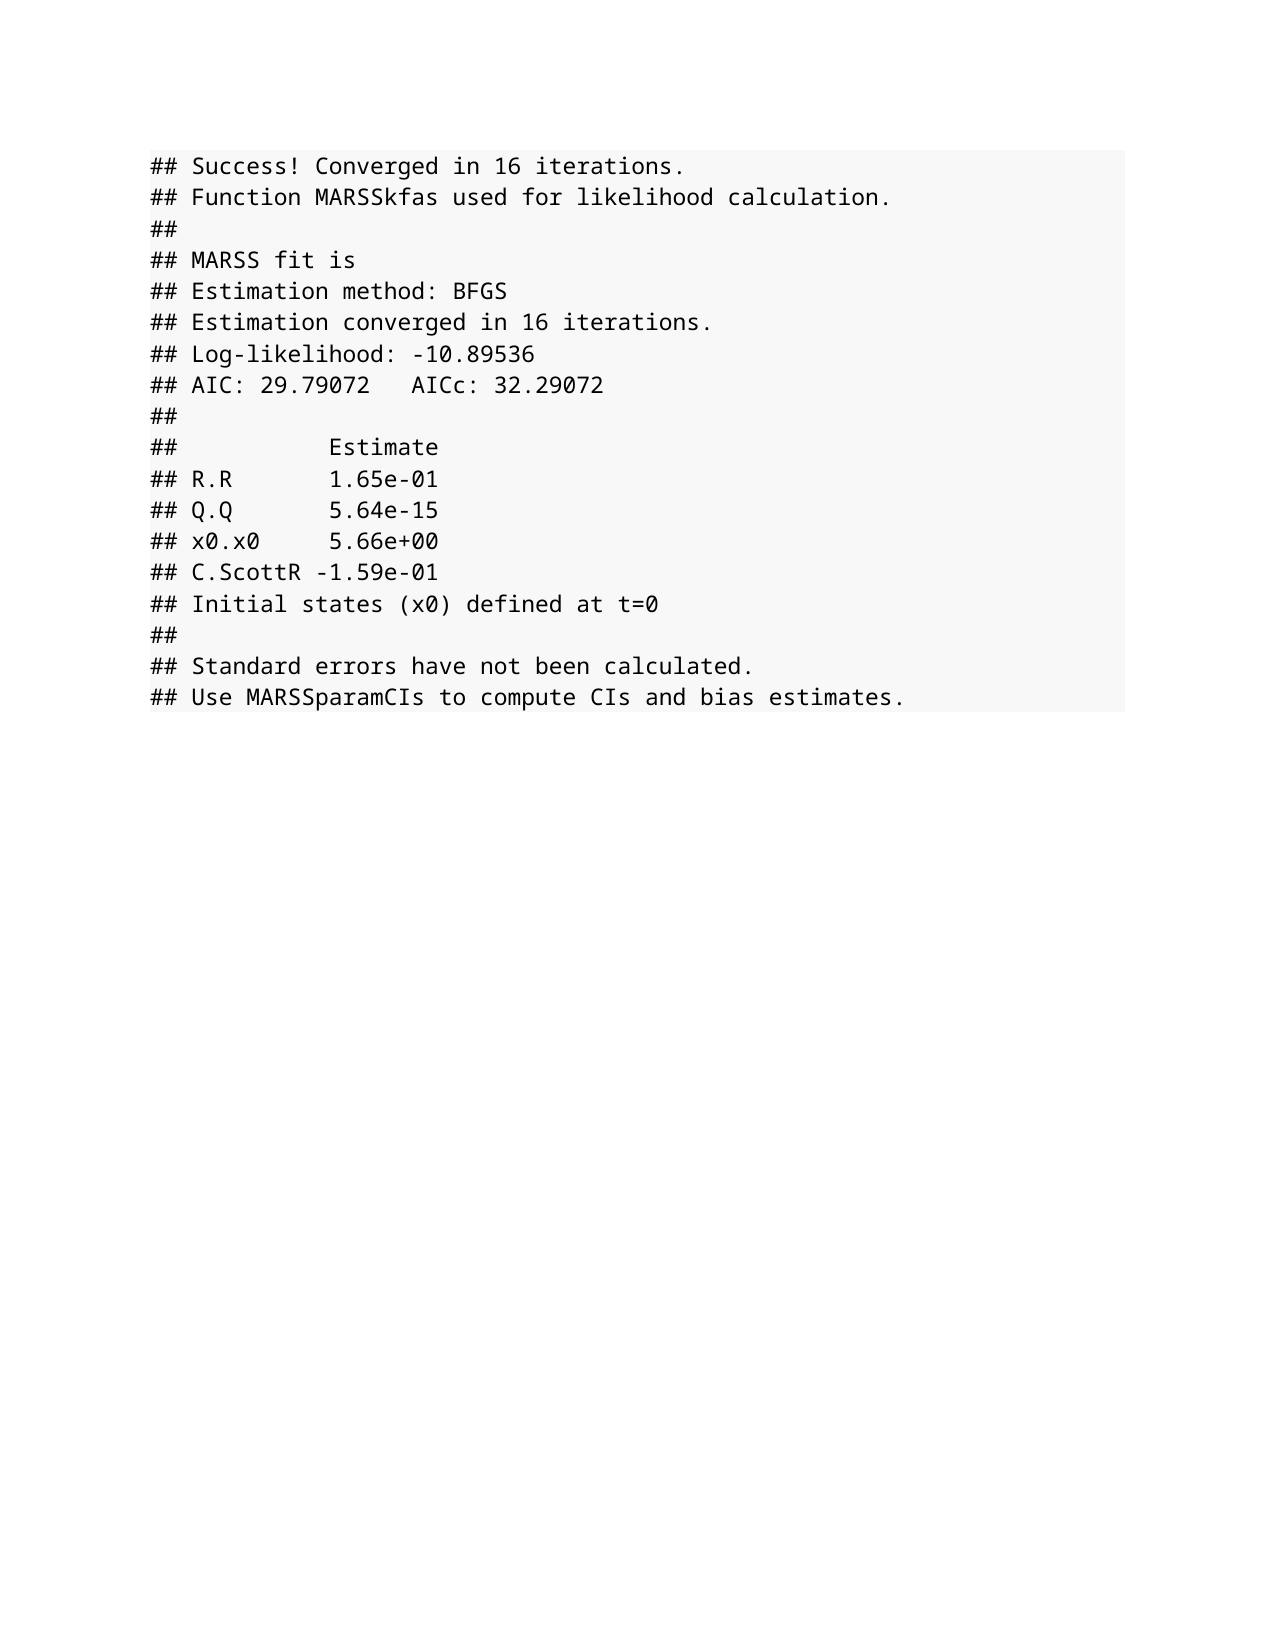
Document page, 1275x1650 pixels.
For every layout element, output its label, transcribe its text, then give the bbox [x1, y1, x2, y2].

text ## Success! Converged in 16 iterations. ## Function MARSSkfas used for likelihood calculation. ## ## MARSS fit is ## Estimation method: BFGS ## Estimation converged in 16 iterations. ## Log-likelihood: -10.89536 ## AIC: 29.79072 AICc: 32.29072 ## ## Estimate ## R.R 1.65e-01 ## Q.Q 5.64e-15 ## x0.x0 5.66e+00 ## C.ScottR -1.59e-01 ## Initial states (x0) defined at t=0 ## ## Standard errors have not been calculated. ## Use MARSSparamCIs to compute CIs and bias estimates. [150, 150, 1125, 712]
